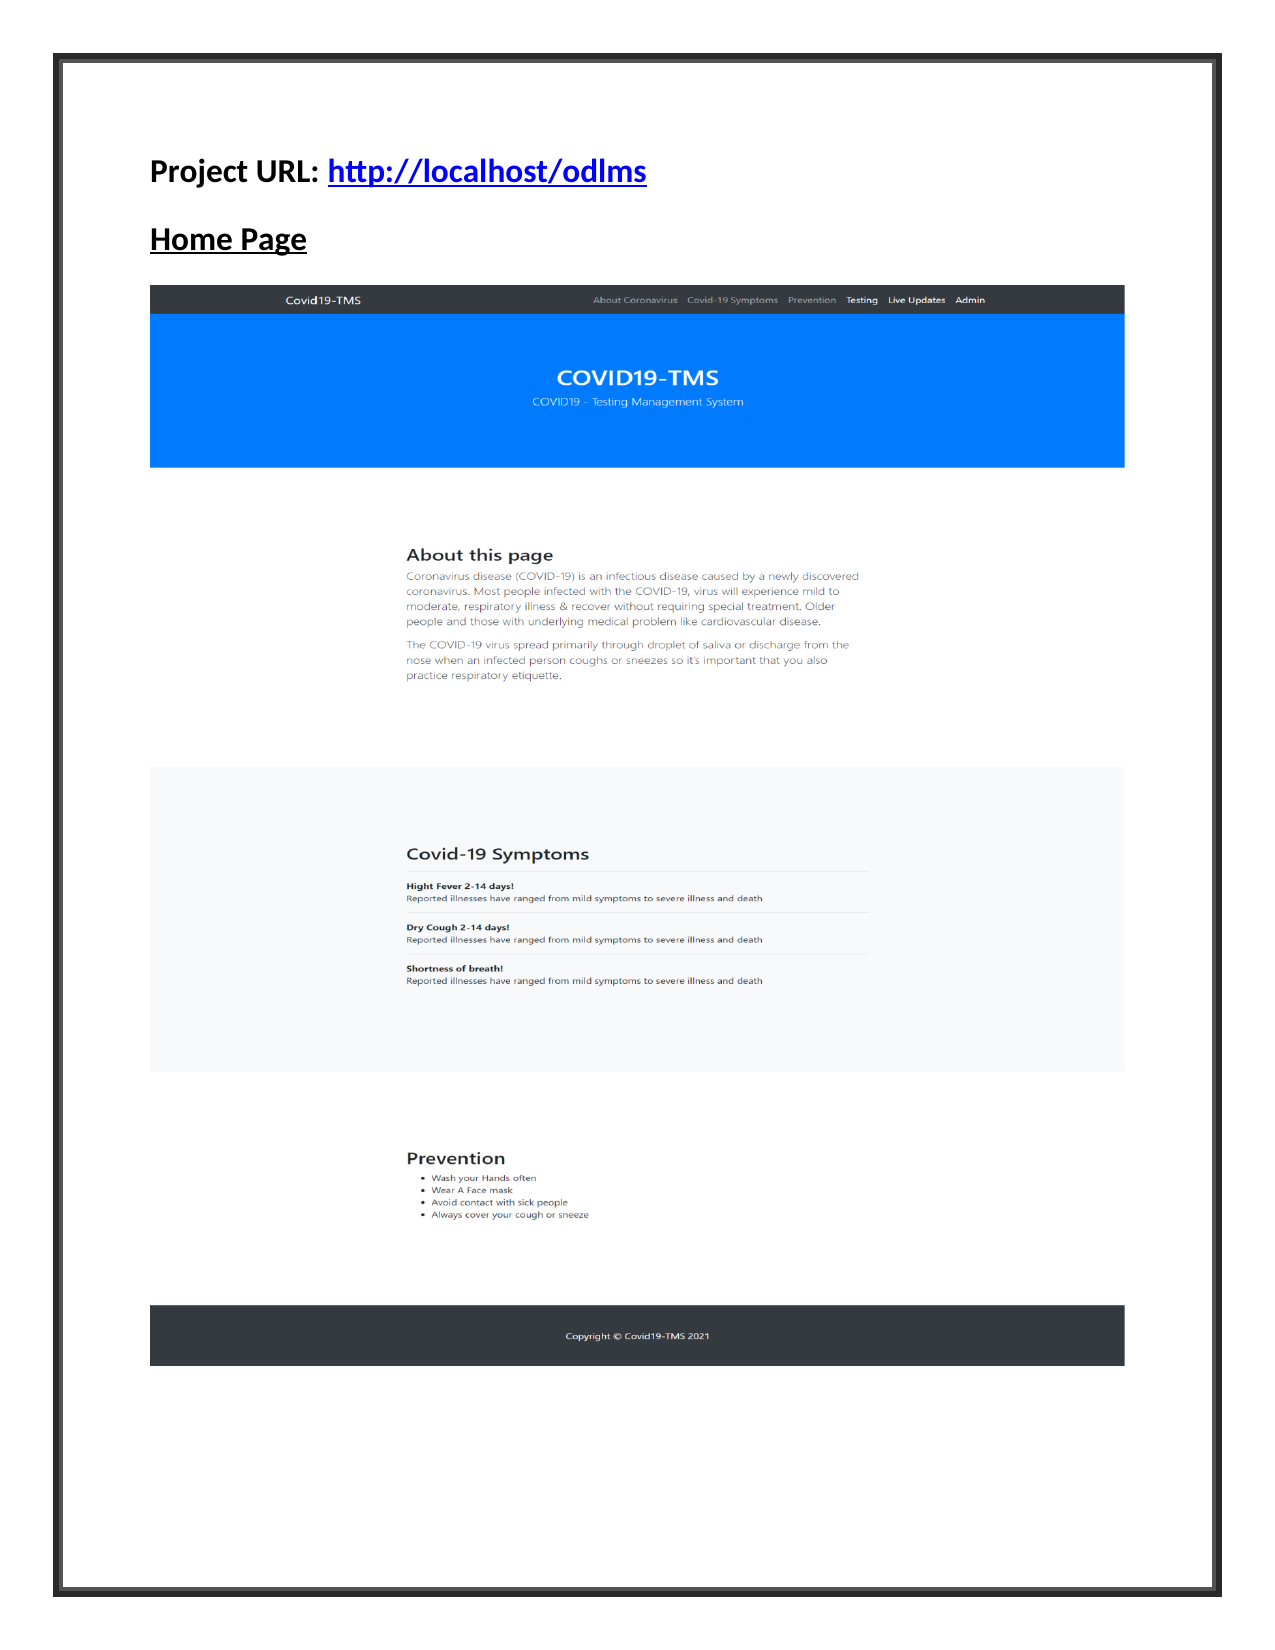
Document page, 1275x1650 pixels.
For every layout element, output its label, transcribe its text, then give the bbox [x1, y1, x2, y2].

text Home Page [150, 218, 1125, 258]
text Project URL: http://localhost/odlms [150, 150, 1125, 191]
picture [150, 285, 1125, 1366]
